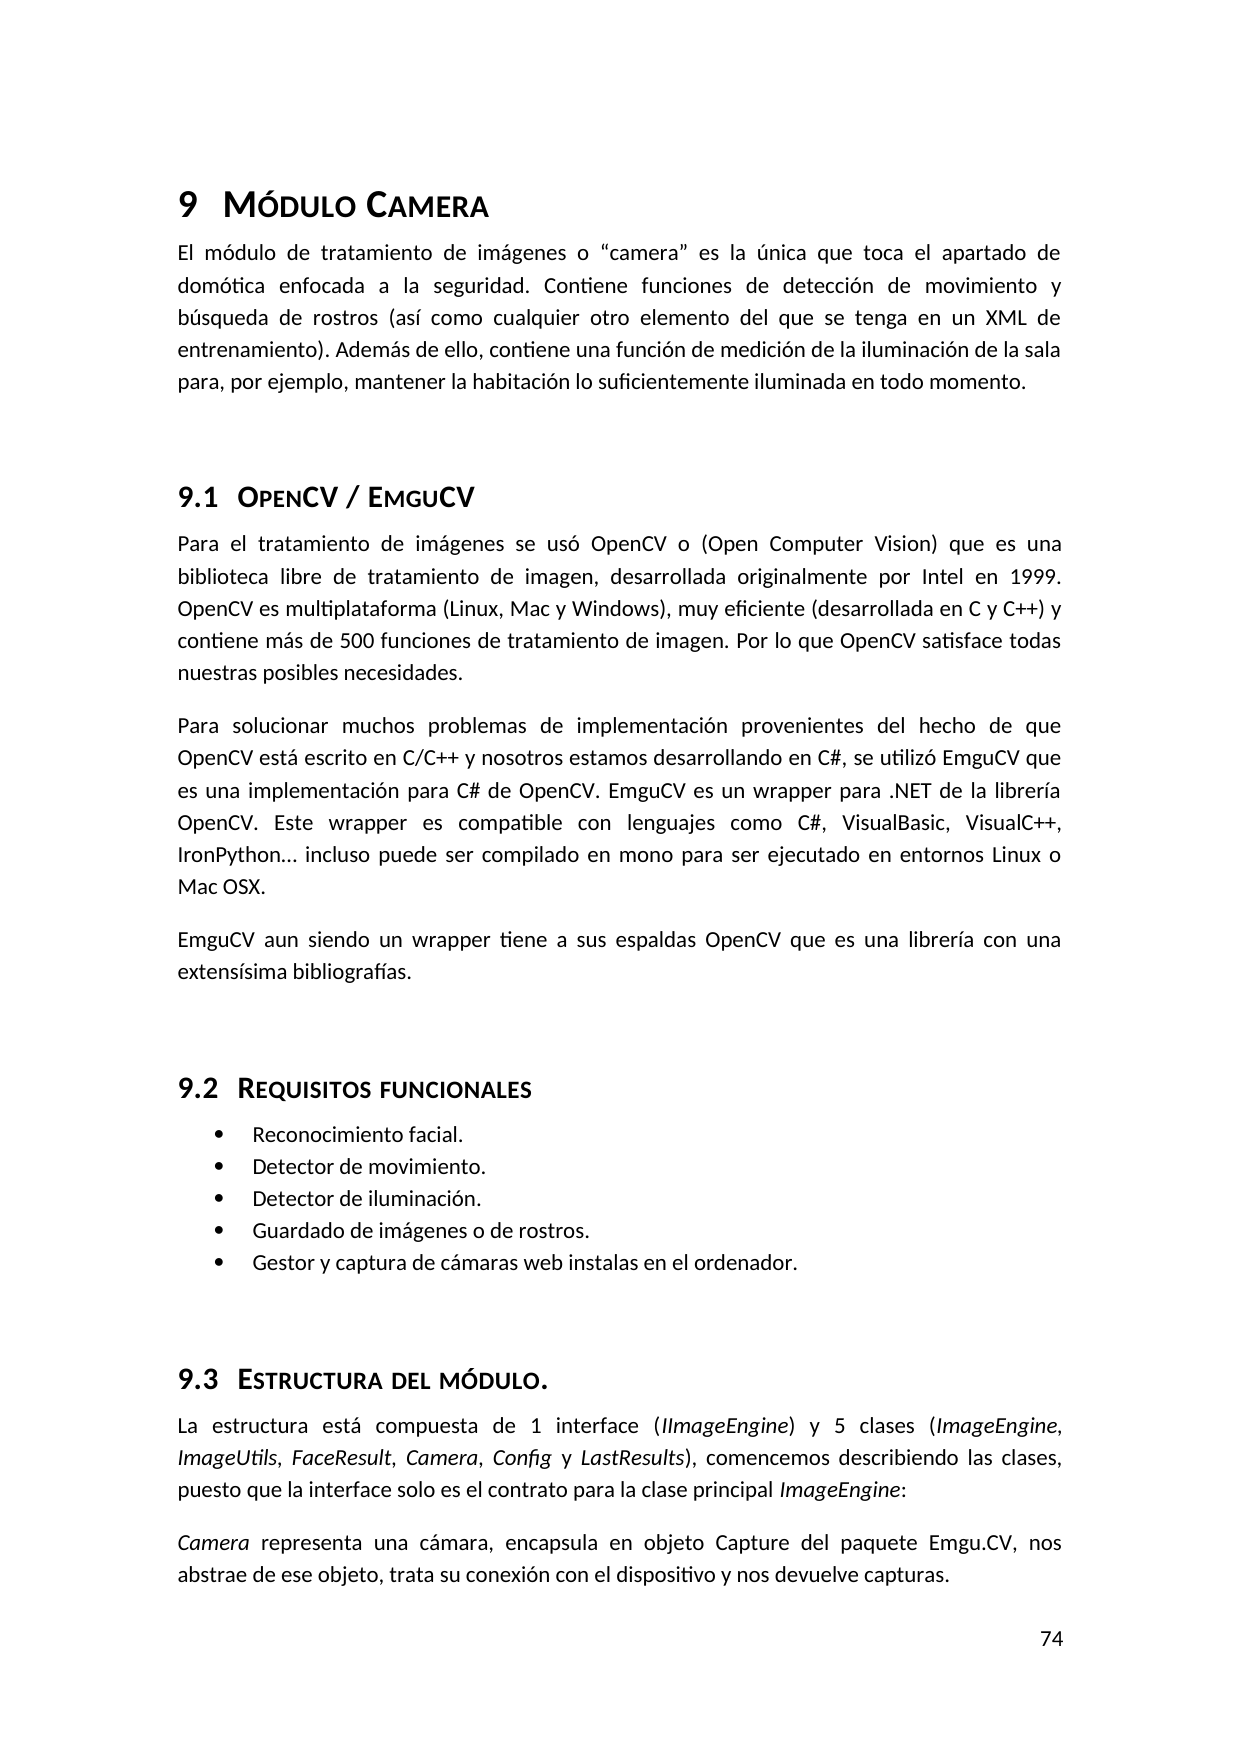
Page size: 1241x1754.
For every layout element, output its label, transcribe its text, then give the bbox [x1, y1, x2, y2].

text Para el tratamiento de imágenes se usó OpenCV o (Open Computer Vision) que es una biblioteca libre de tratamiento de imagen, desarrollada originalmente por Intel en 1999. OpenCV es multiplataforma (Linux, Mac y Windows), muy eficiente (desarrollada en C y C++) y contiene más de 500 funciones de tratamiento de imagen. Por lo que OpenCV satisface todas nuestras posibles necesidades. [177, 529, 1063, 686]
list Detector de movimiento. [215, 1152, 1063, 1180]
subtitle Módulo Camera [177, 179, 1063, 227]
list Guardado de imágenes o de rostros. [215, 1216, 1063, 1244]
list Gestor y captura de cámaras web instalas en el ordenador. [215, 1248, 1063, 1277]
list Detector de iluminación. [215, 1184, 1063, 1212]
text El módulo de tratamiento de imágenes o “camera” es la única que toca el apartado de domótica enfocada a la seguridad. Contiene funciones de detección de movimiento y búsqueda de rostros (así como cualquier otro elemento del que se tenga en un XML de entrenamiento). Además de ello, contiene una función de medición de la iluminación de la sala para, por ejemplo, mantener la habitación lo suficientemente iluminada en todo momento. [177, 238, 1063, 395]
text La estructura está compuesta de 1 interface (IImageEngine) y 5 clases (ImageEngine, ImageUtils, FaceResult, Camera, Config y LastResults), comencemos describiendo las clases, puesto que la interface solo es el contrato para la clase principal ImageEngine: [177, 1411, 1063, 1503]
text EmguCV aun siendo un wrapper tiene a sus espaldas OpenCV que es una librería con una extensísima bibliografías. [177, 925, 1063, 986]
subtitle Requisitos funcionales [177, 1068, 1063, 1106]
text Para solucionar muchos problemas de implementación provenientes del hecho de que OpenCV está escrito en C/C++ y nosotros estamos desarrollando en C#, se utilizó EmguCV que es una implementación para C# de OpenCV. EmguCV es un wrapper para .NET de la librería OpenCV. Este wrapper es compatible con lenguajes como C#, VisualBasic, VisualC++, IronPython… incluso puede ser compilado en mono para ser ejecutado en entornos Linux o Mac OSX. [177, 711, 1063, 900]
subtitle OpenCV / EmguCV [177, 477, 1063, 516]
subtitle Estructura del módulo. [177, 1359, 1063, 1397]
list Reconocimiento facial. [215, 1120, 1063, 1148]
text Camera representa una cámara, encapsula en objeto Capture del paquete Emgu.CV, nos abstrae de ese objeto, trata su conexión con el dispositivo y nos devuelve capturas. [177, 1528, 1063, 1588]
